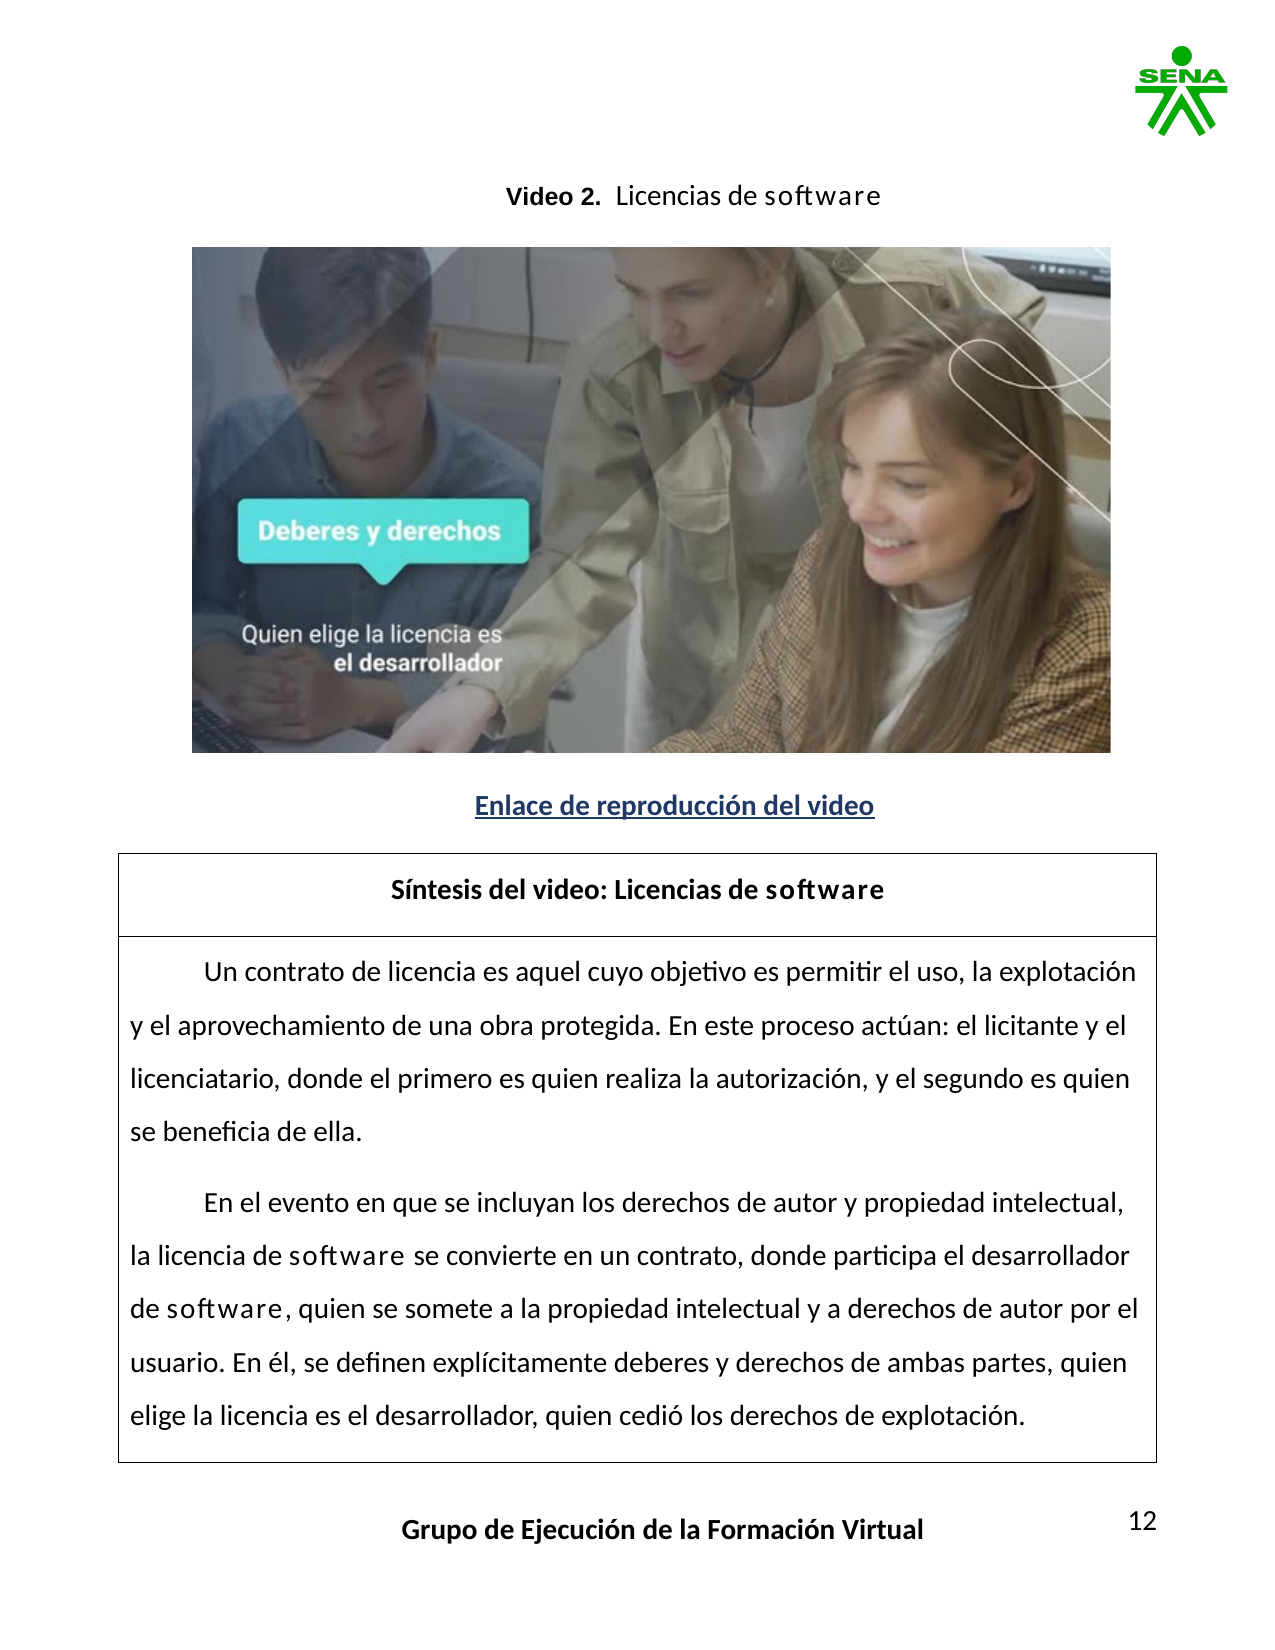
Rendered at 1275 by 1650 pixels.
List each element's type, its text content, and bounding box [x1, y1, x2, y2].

table_header Síntesis del video: Licencias de software [119, 854, 1156, 936]
text Enlace de reproducción del video [118, 787, 1157, 823]
picture [1135, 46, 1228, 136]
picture [192, 247, 1111, 753]
text Licencias de software [229, 177, 1157, 213]
